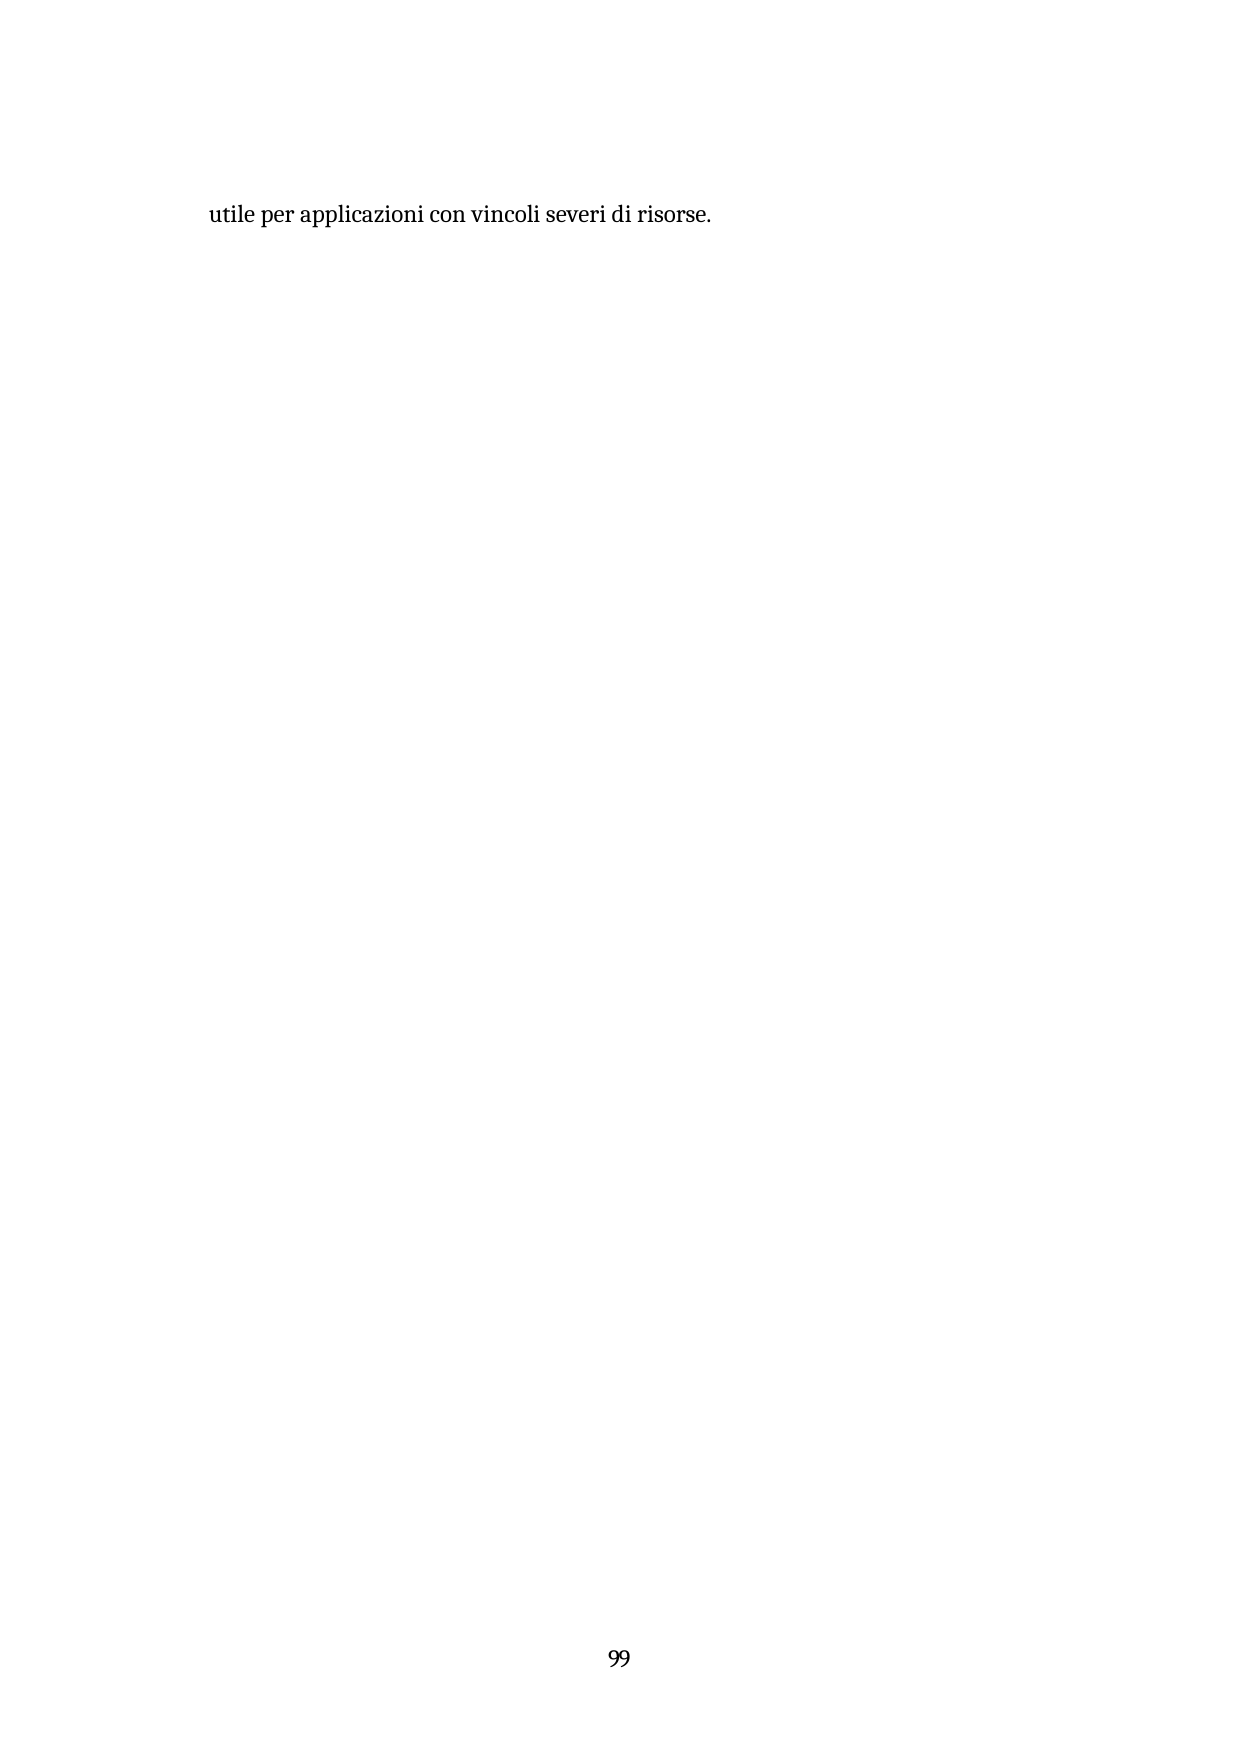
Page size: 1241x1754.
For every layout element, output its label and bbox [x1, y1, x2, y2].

list [177, 200, 1093, 229]
